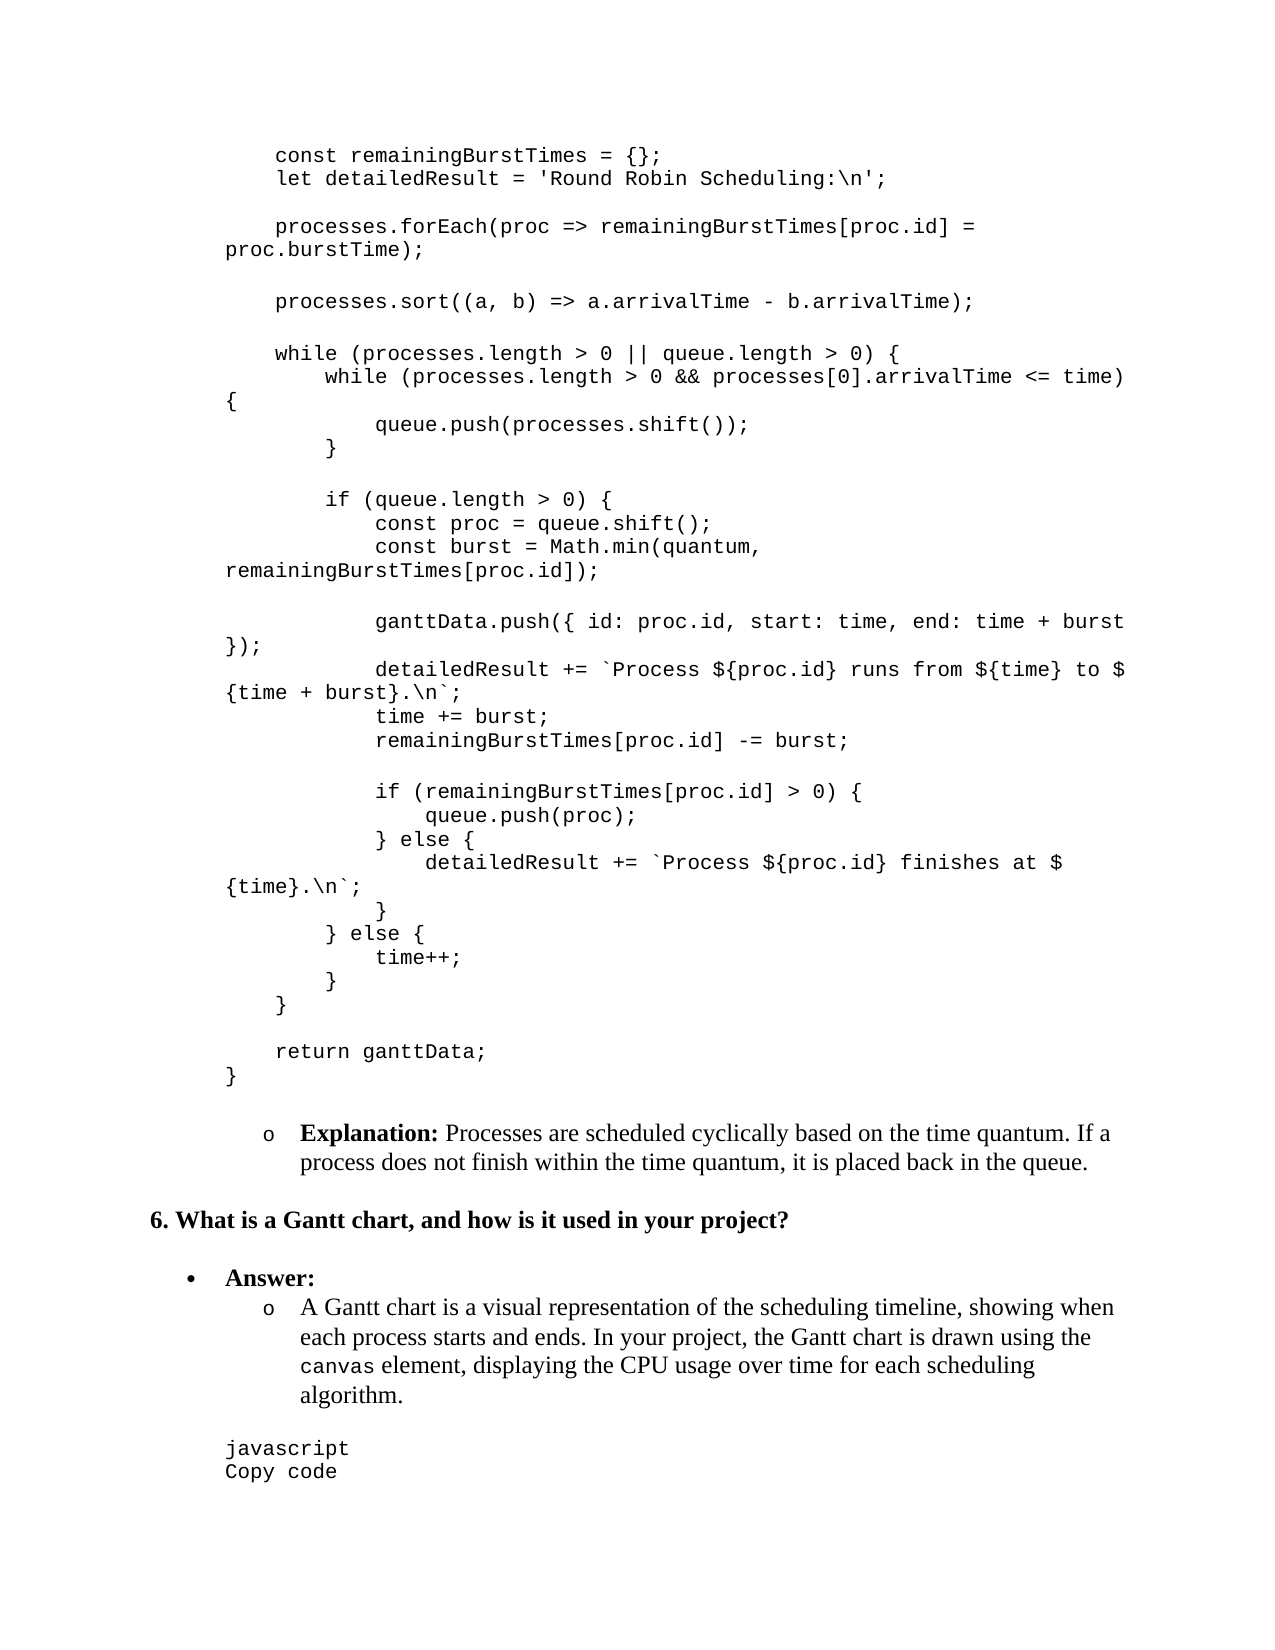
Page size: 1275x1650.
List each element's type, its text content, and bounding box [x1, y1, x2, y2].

text } [225, 437, 1125, 461]
text let detailedResult = 'Round Robin Scheduling:\n'; [225, 168, 1125, 192]
text while (processes.length > 0 && processes[0].arrivalTime <= time) { [225, 366, 1125, 413]
text processes.sort((a, b) => a.arrivalTime - b.arrivalTime); [225, 291, 1125, 314]
text if (remainingBurstTimes[proc.id] > 0) { [225, 781, 1125, 805]
text } [225, 994, 1125, 1018]
list Answer: [187, 1263, 1125, 1292]
text remainingBurstTimes[proc.id] -= burst; [225, 730, 1125, 753]
text } else { [225, 829, 1125, 852]
text } [225, 1065, 1125, 1089]
list Explanation: Processes are scheduled cyclically based on the time quantum. If a process does not finish within the time quantum, it is placed back in the queue. [262, 1118, 1125, 1176]
text const remainingBurstTimes = {}; [225, 145, 1125, 168]
text const burst = Math.min(quantum, remainingBurstTimes[proc.id]); [225, 536, 1125, 583]
text 6. What is a Gantt chart, and how is it used in your project? [150, 1205, 1125, 1234]
text queue.push(proc); [225, 805, 1125, 829]
text detailedResult += `Process ${proc.id} runs from ${time} to ${time + burst}.\n`; [225, 659, 1125, 706]
text while (processes.length > 0 || queue.length > 0) { [225, 343, 1125, 366]
text time++; [225, 947, 1125, 971]
text Copy code [225, 1462, 1125, 1485]
list A Gantt chart is a visual representation of the scheduling timeline, showing when each process starts and ends. In your project, the Gantt chart is drawn using the canvas element, displaying the CPU usage over time for each scheduling algorithm. [262, 1292, 1125, 1409]
text } else { [225, 923, 1125, 947]
text detailedResult += `Process ${proc.id} finishes at ${time}.\n`; [225, 852, 1125, 899]
text time += burst; [225, 706, 1125, 730]
text } [225, 899, 1125, 923]
text ganttData.push({ id: proc.id, start: time, end: time + burst }); [225, 611, 1125, 659]
text const proc = queue.shift(); [225, 512, 1125, 536]
text return ganttData; [225, 1041, 1125, 1065]
text queue.push(processes.shift()); [225, 413, 1125, 437]
text } [225, 971, 1125, 994]
text processes.forEach(proc => remainingBurstTimes[proc.id] = proc.burstTime); [225, 216, 1125, 263]
text javascript [225, 1438, 1125, 1462]
text if (queue.length > 0) { [225, 489, 1125, 512]
